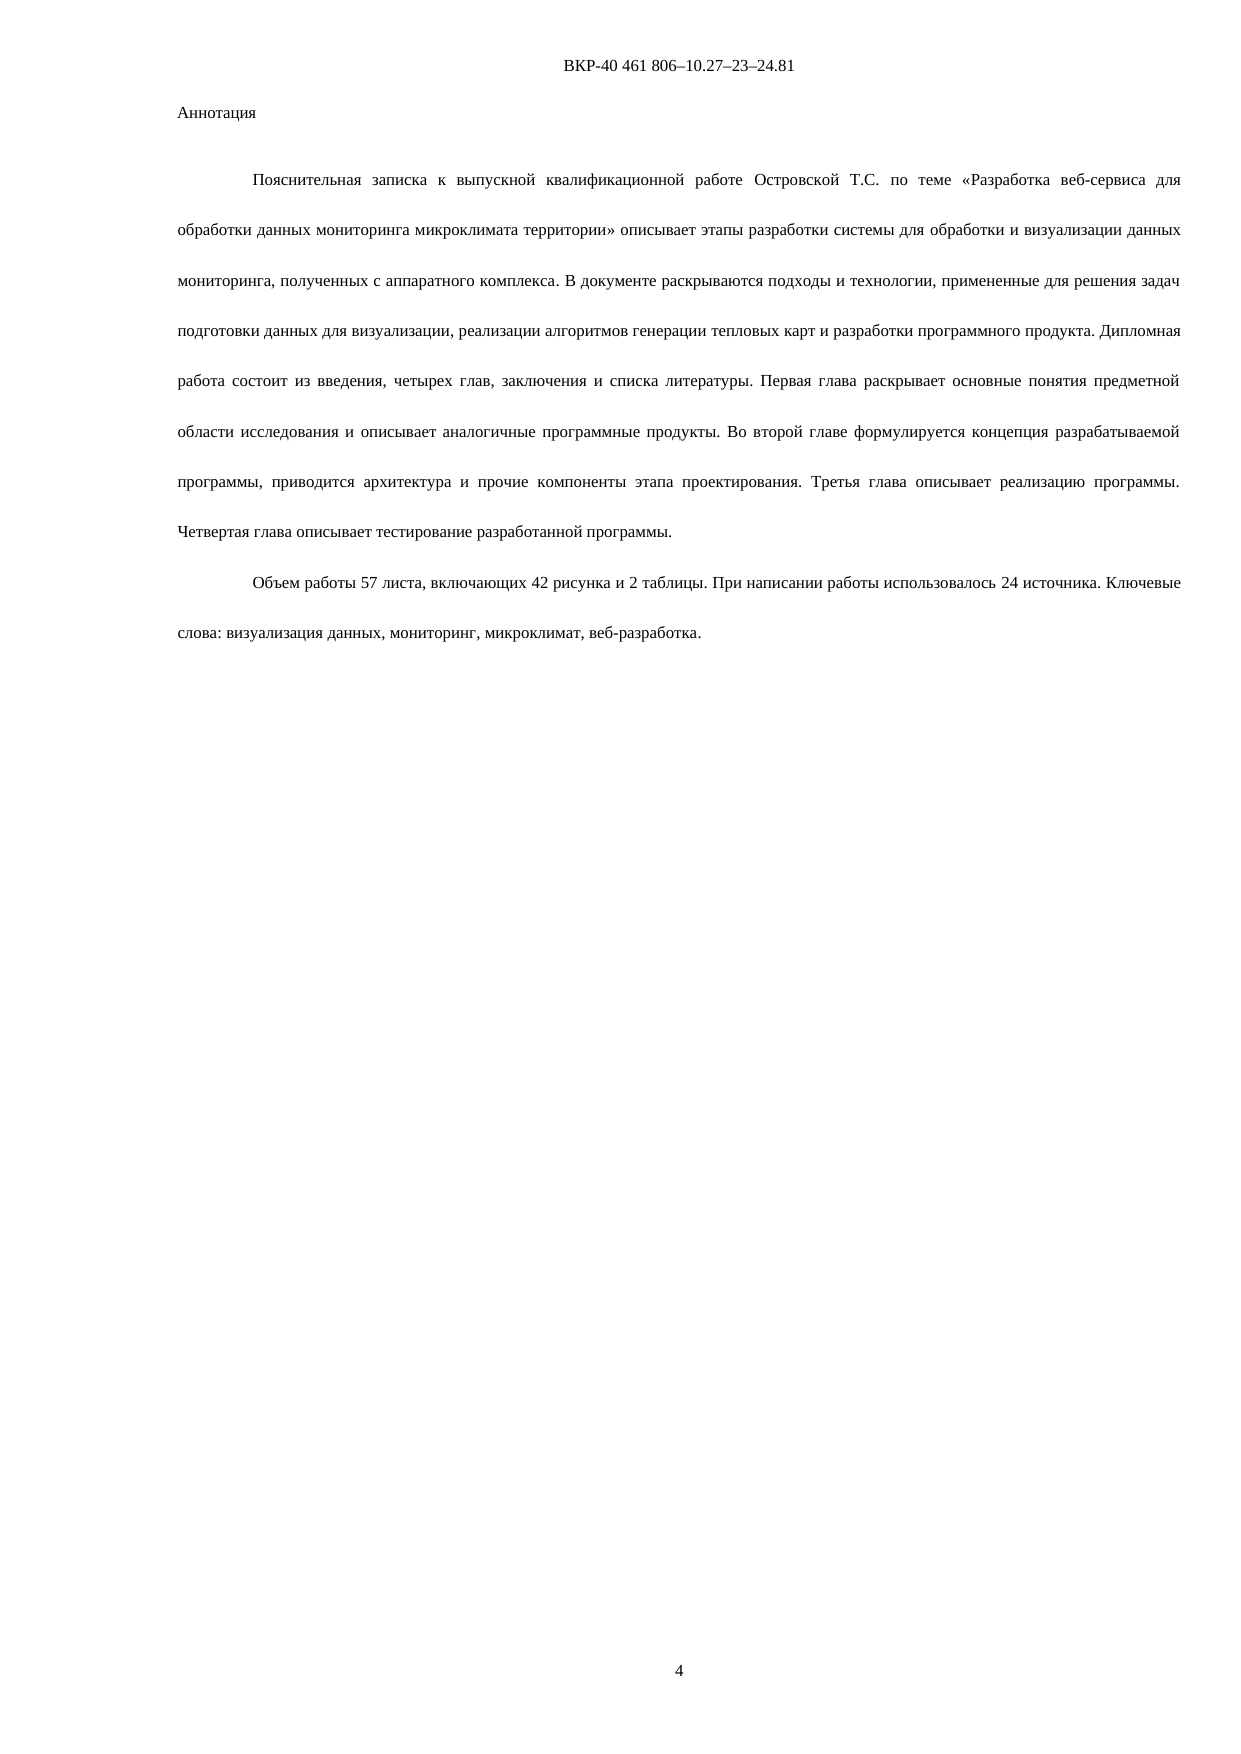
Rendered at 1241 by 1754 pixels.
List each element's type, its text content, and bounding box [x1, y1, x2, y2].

text Пояснительная записка к выпускной квалификационной работе Островской Т.С. по теме «Разработка веб-сервиса для обработки данных мониторинга микроклимата территории» описывает этапы разработки системы для обработки и визуализации данных мониторинга, полученных с аппаратного комплекса. В документе раскрываются подходы и технологии, примененные для решения задач подготовки данных для визуализации, реализации алгоритмов генерации тепловых карт и разработки программного продукта. Дипломная работа состоит из введения, четырех глав, заключения и списка литературы. Первая глава раскрывает основные понятия предметной области исследования и описывает аналогичные программные продукты. Во второй главе формулируется концепция разрабатываемой программы, приводится архитектура и прочие компоненты этапа проектирования. Третья глава описывает реализацию программы. Четвертая глава описывает тестирование разработанной программы. [177, 156, 1181, 541]
text Объем работы 57 листа, включающих 42 рисунка и 2 таблицы. При написании работы использовалось 24 источника. Ключевые слова: визуализация данных, мониторинг, микроклимат, веб-разработка. [177, 558, 1181, 642]
text Аннотация [177, 89, 1181, 122]
